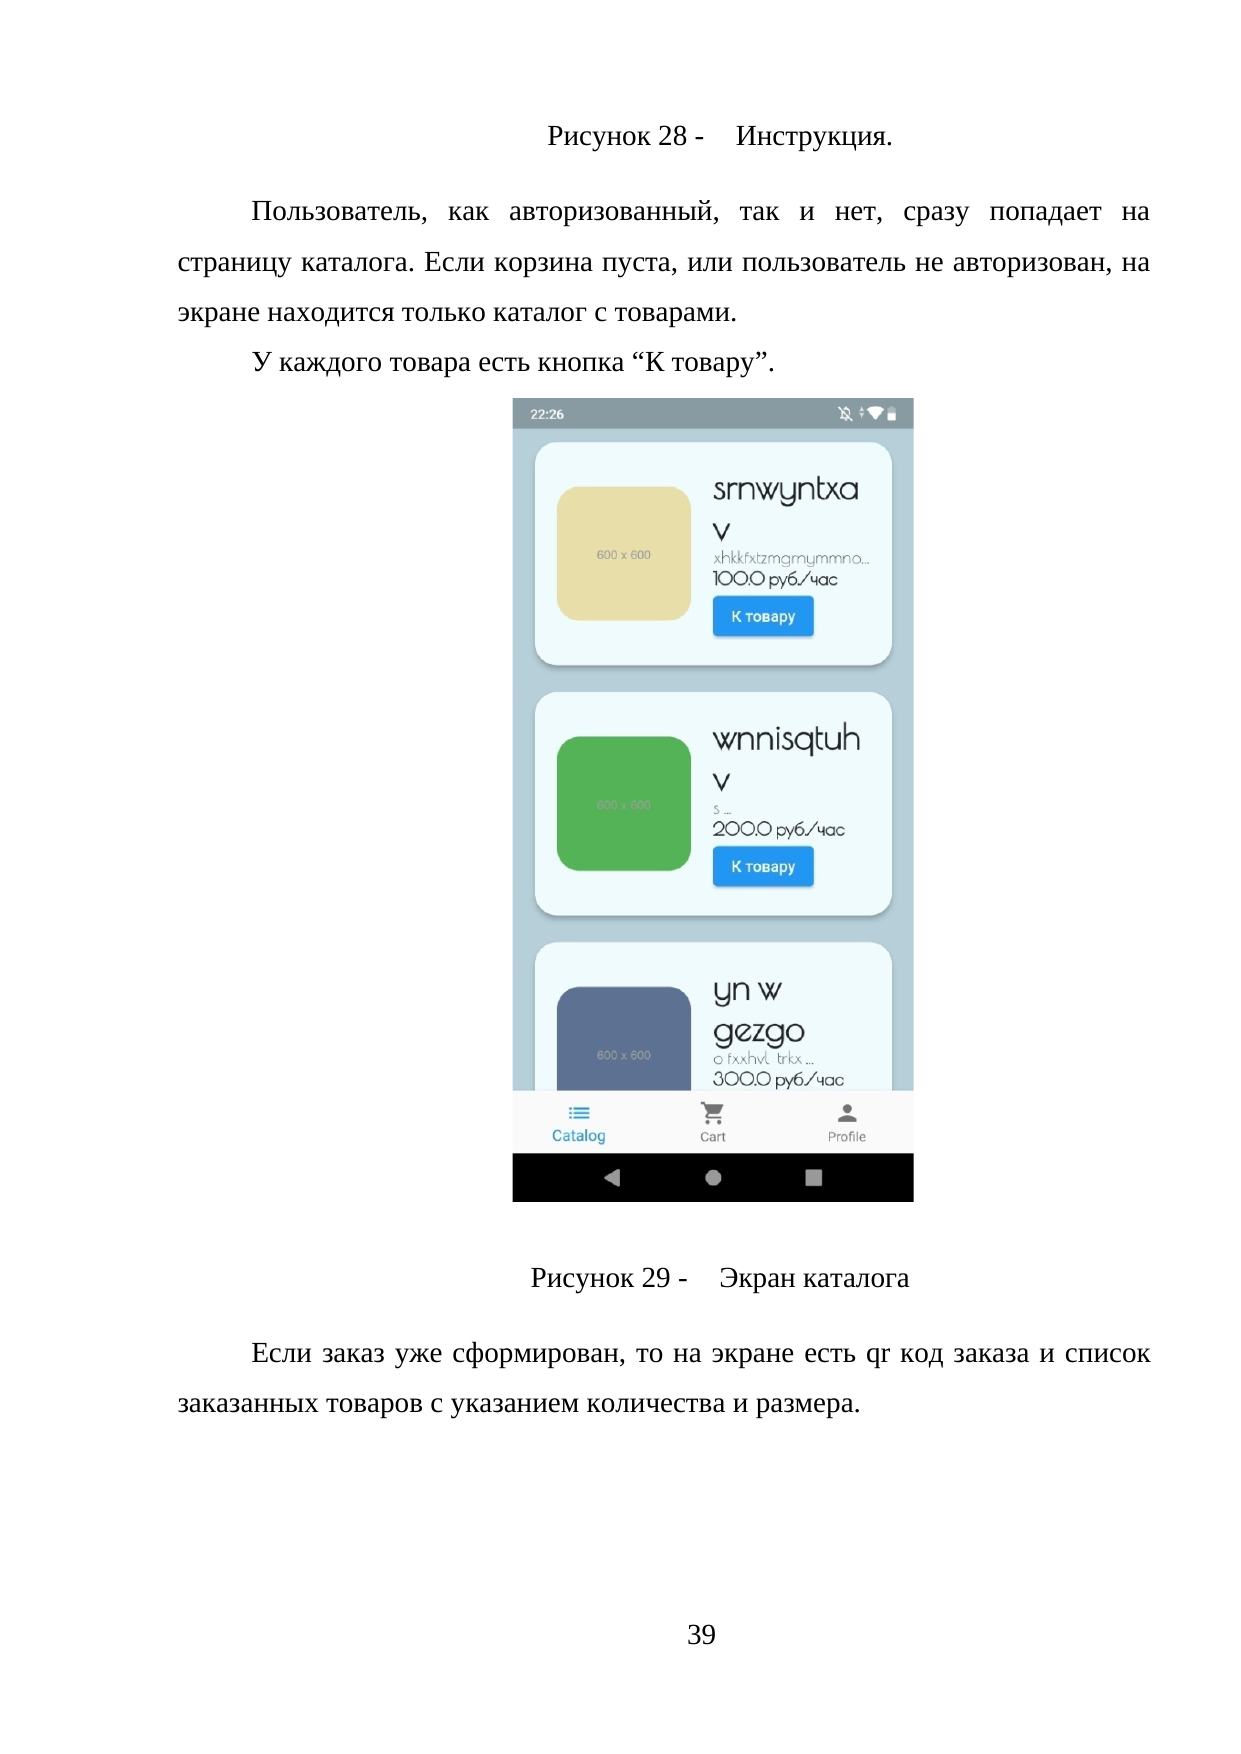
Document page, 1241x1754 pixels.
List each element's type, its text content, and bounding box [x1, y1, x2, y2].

text Пользователь, как авторизованный, так и нет, сразу попадает на страницу каталога. Если корзина пуста, или пользователь не авторизован, на экране находится только каталог с товарами. [177, 193, 1152, 328]
picture [512, 398, 914, 1202]
text Если заказ уже сформирован, то на экране есть qr код заказа и список заказанных товаров с указанием количества и размера. [177, 1335, 1152, 1419]
text У каждого товара есть кнопка “К товару”. [177, 344, 1152, 378]
text Инструкция. [288, 118, 1152, 152]
